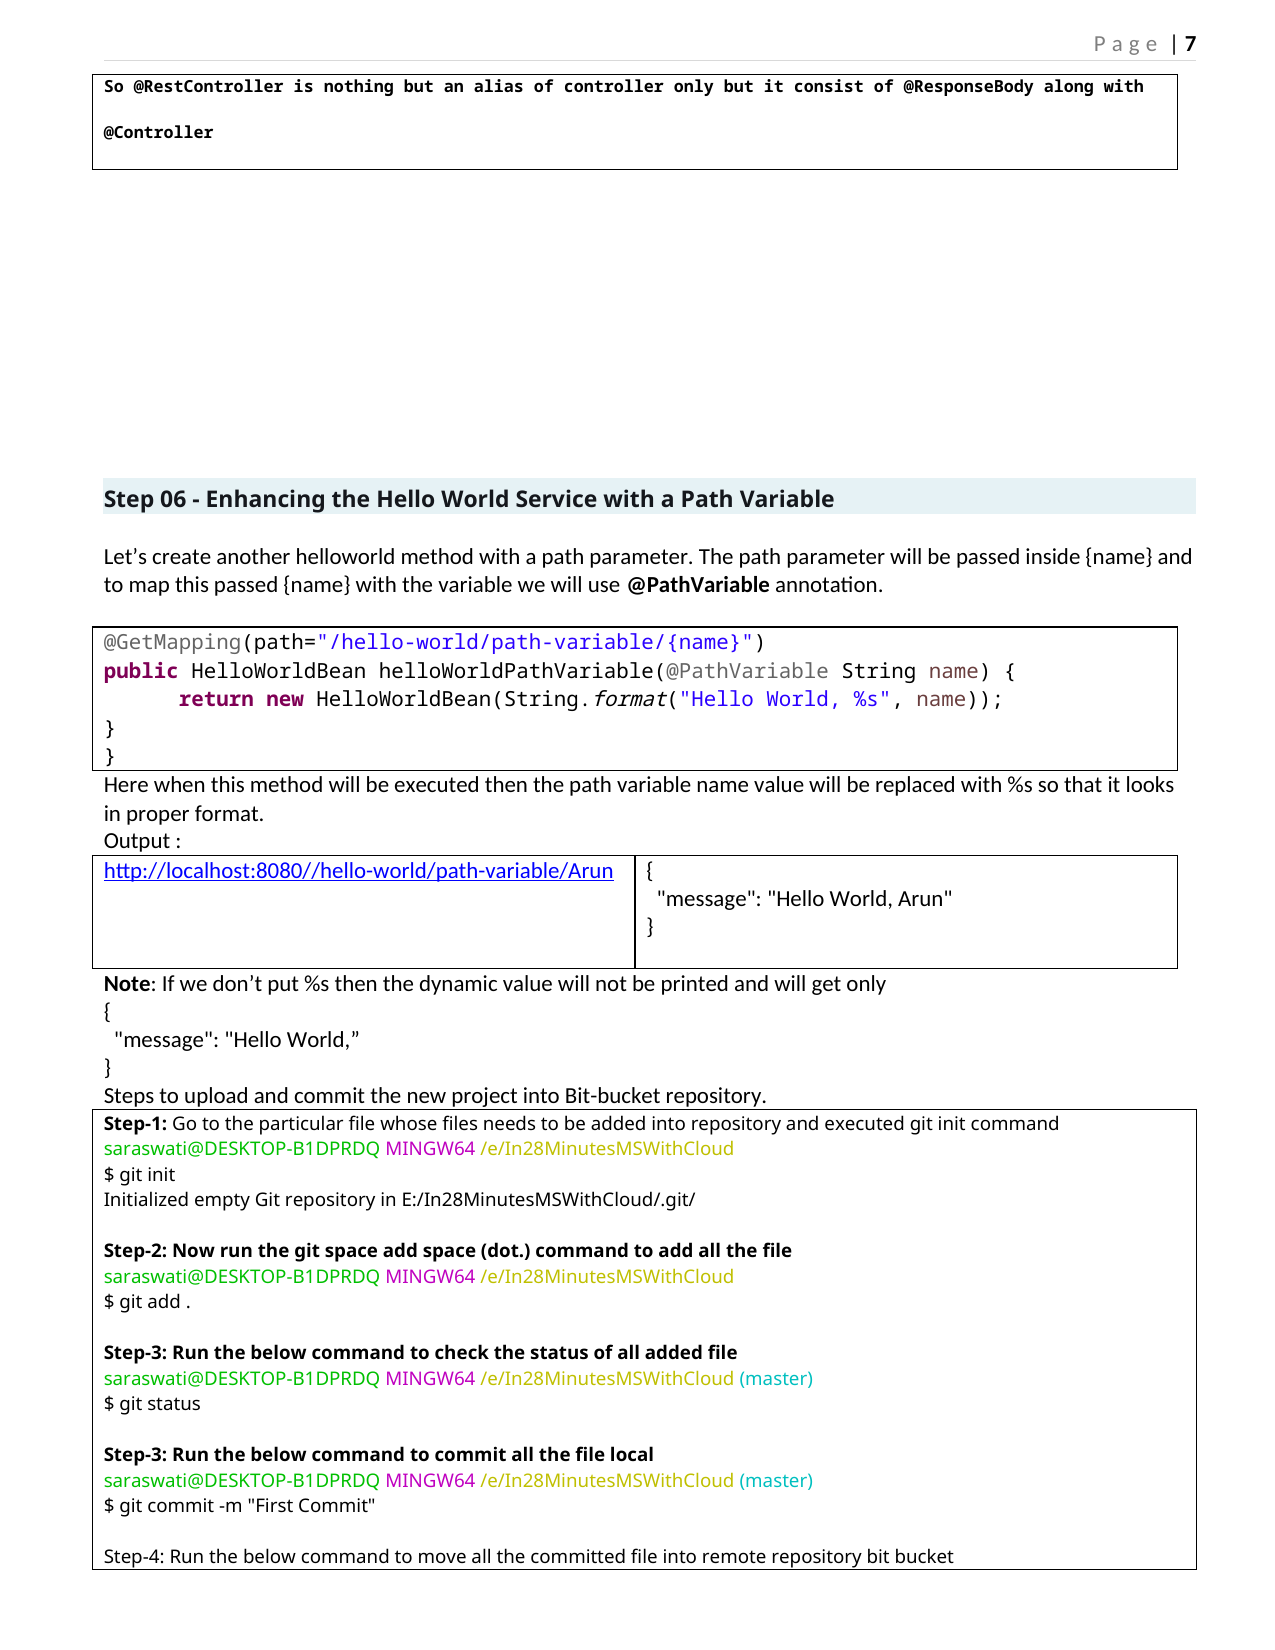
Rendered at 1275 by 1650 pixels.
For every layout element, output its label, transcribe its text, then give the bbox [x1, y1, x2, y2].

text Steps to upload and commit the new project into Bit-bucket repository. [103, 1081, 1196, 1109]
text Note: If we don’t put %s then the dynamic value will not be printed and will get only [103, 969, 1196, 997]
table_header http://localhost:8080//hello-world/path-variable/Arun [93, 856, 634, 968]
text Output : [103, 827, 1196, 855]
text "message": "Hello World,” [103, 1025, 1196, 1053]
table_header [93, 75, 1177, 169]
text Step 06 - Enhancing the Hello World Service with a Path Variable [103, 478, 1196, 514]
table_header { "message": "Hello World, Arun" } [636, 856, 1177, 968]
text { [103, 997, 1196, 1025]
table_header @GetMapping(path="/hello-world/path-variable/{name}") public HelloWorldBean helloWorldPathVariable(@PathVariable String name) { return new HelloWorldBean(String.format("Hello World, %s", name)); } } [93, 628, 1177, 769]
text Here when this method will be executed then the path variable name value will be replaced with %s so that it looks in proper format. [103, 771, 1196, 827]
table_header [93, 1110, 1196, 1569]
text } [103, 1053, 1196, 1081]
text Let’s create another helloworld method with a path parameter. The path parameter will be passed inside {name} and to map this passed {name} with the variable we will use @PathVariable annotation. [103, 542, 1196, 598]
